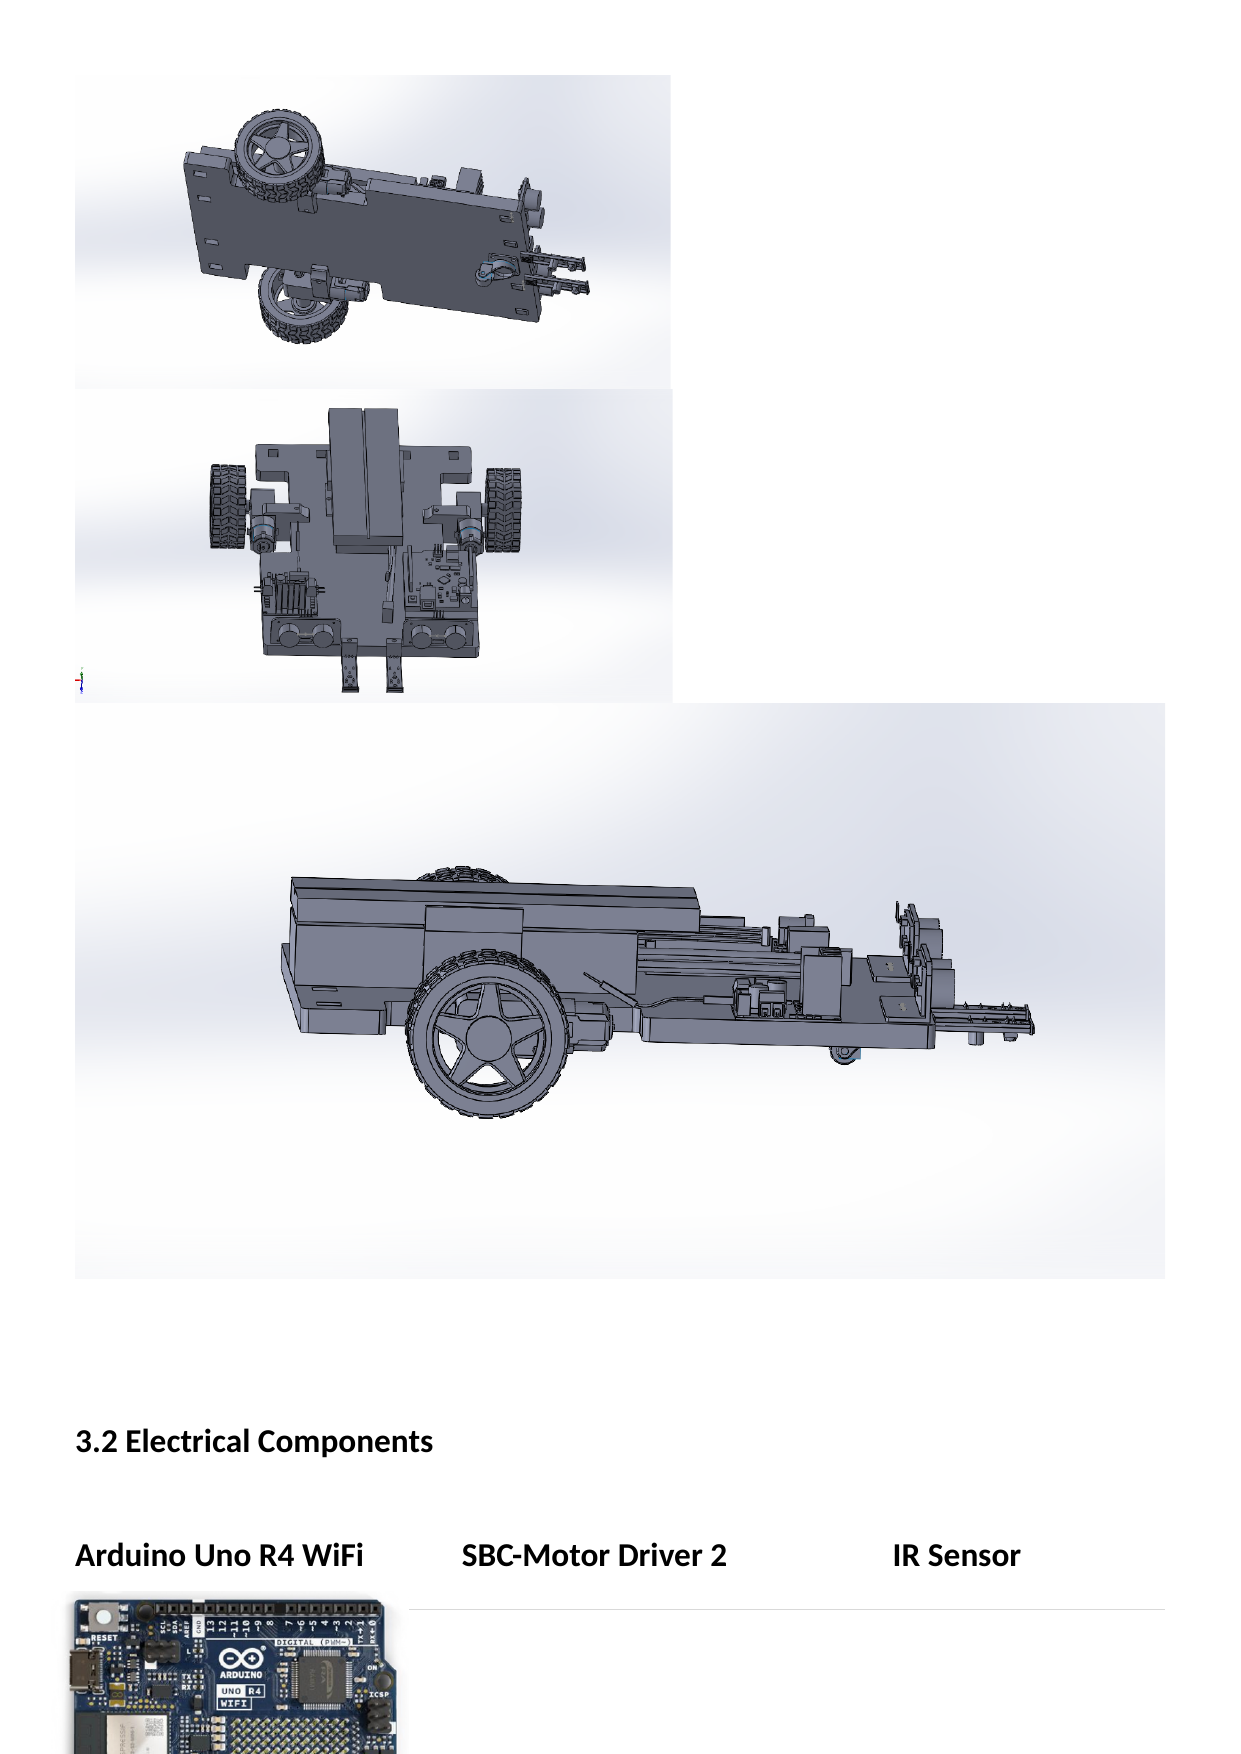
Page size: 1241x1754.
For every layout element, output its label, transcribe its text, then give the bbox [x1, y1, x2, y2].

text 3.2 Electrical Components [75, 1420, 1165, 1460]
text Arduino Uno R4 WiFi SBC-Motor Driver 2 IR Sensor [75, 1534, 1165, 1575]
picture [75, 75, 1166, 1279]
picture [50, 1591, 409, 1754]
